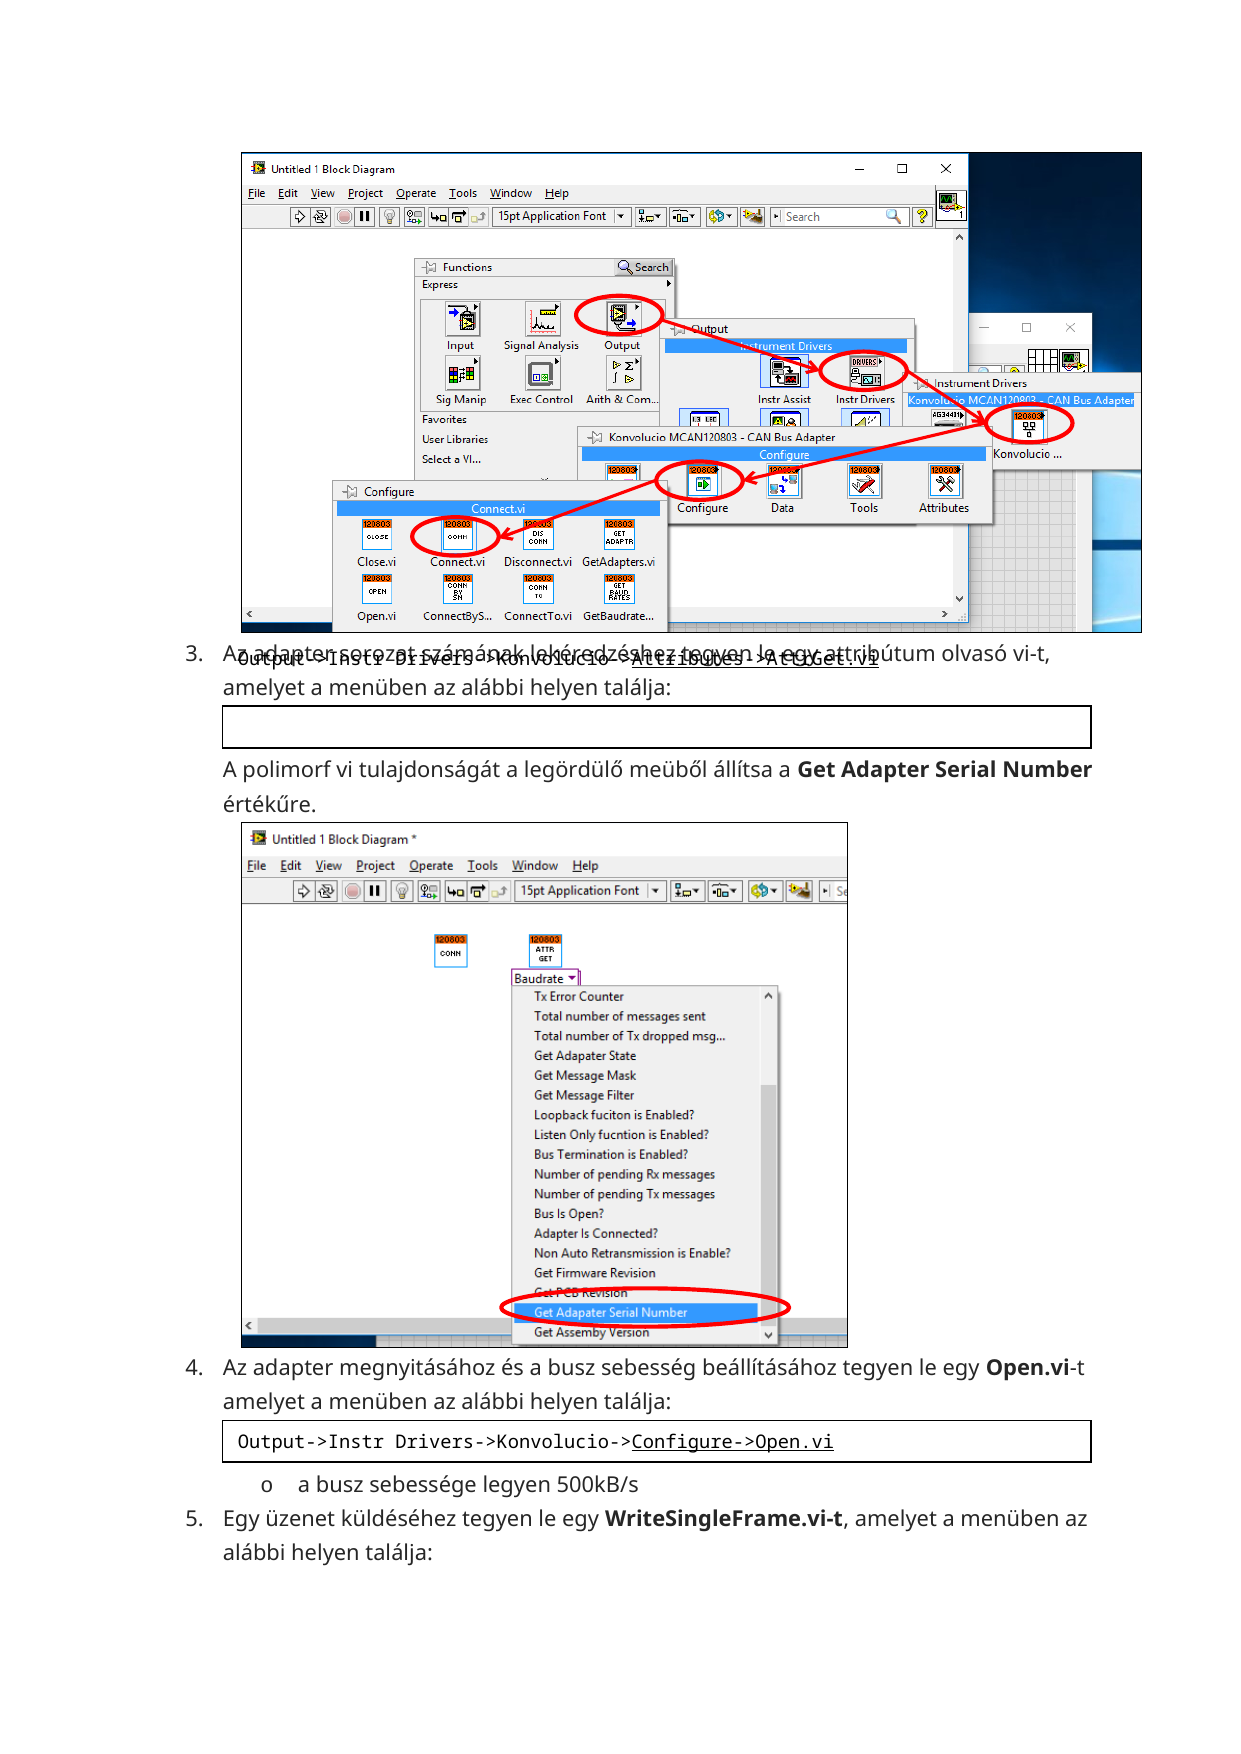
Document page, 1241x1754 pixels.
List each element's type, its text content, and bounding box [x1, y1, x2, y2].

list Az adapter sorozat számának lekéredzéshez tegyen le egy attribútum olvasó vi-t, amelyet a menüben az alábbi helyen találja: [185, 638, 1093, 750]
list Az adapter megnyitásához és a busz sebesség beállításához tegyen le egy Open.vi-t amelyet a menüben az alábbi helyen találja: [185, 1352, 1093, 1416]
list Egy üzenet küldéséhez tegyen le egy WriteSingleFrame.vi-t, amelyet a menüben az alábbi helyen találja: [185, 1503, 1093, 1567]
picture [242, 823, 847, 1347]
list a busz sebessége legyen 500kB/s [260, 1469, 1093, 1499]
list A polimorf vi tulajdonságát a legördülő meüből állítsa a Get Adapter Serial Number értékűre. [223, 754, 1093, 818]
picture [242, 153, 1141, 632]
